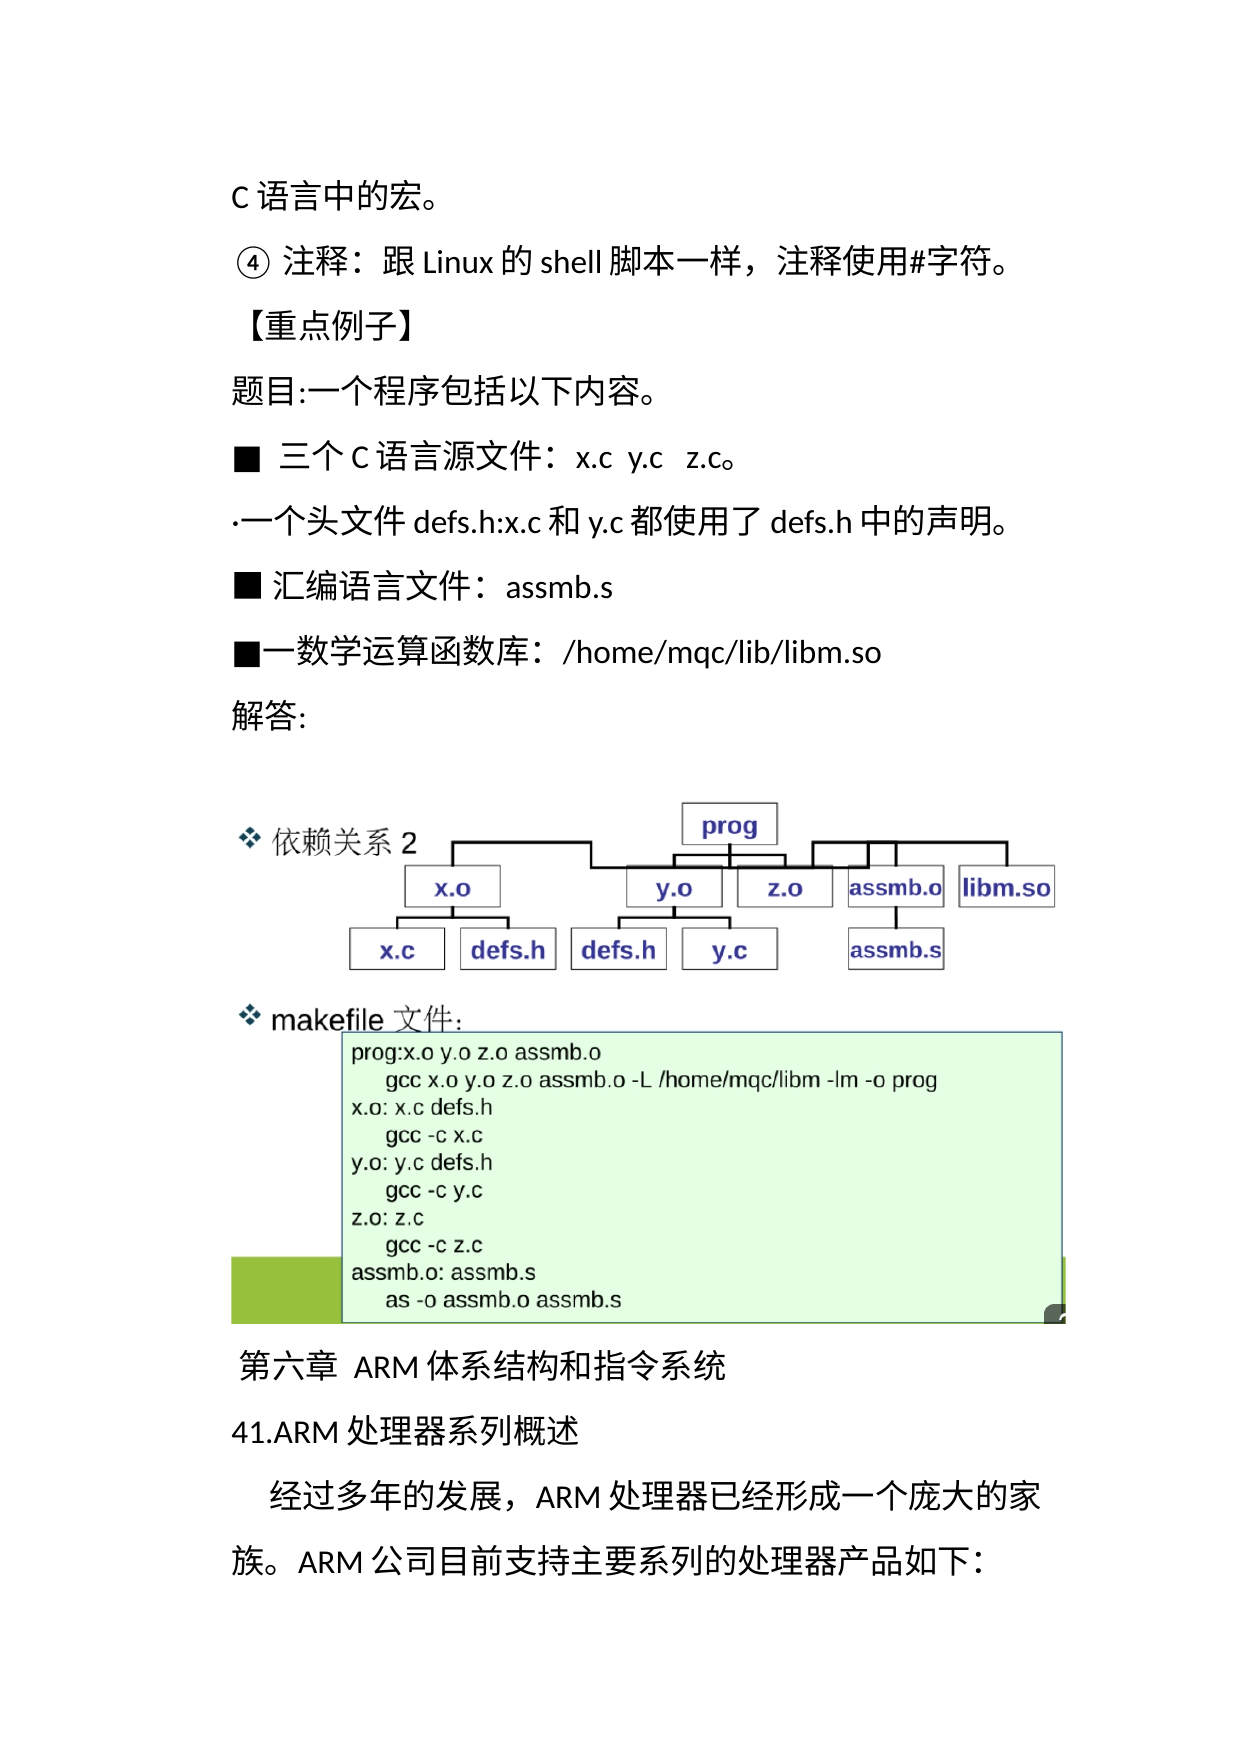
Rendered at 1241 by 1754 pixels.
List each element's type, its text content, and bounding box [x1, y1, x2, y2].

list 解答: [231, 682, 1053, 747]
list ·一个头文件defs.h:x.c和y.c都使用了defs.h中的声明。■ 汇编语言文件：assmb.s [231, 487, 1053, 617]
list ■ 三个C语言源文件：x.c y.c z.c。 [231, 422, 1053, 487]
list ■一数学运算函数库：/home/mqc/lib/libm.so [231, 617, 1053, 682]
list 第六章 ARM体系结构和指令系统 [231, 1332, 1053, 1397]
list 41.ARM处理器系列概述 [231, 1397, 1053, 1462]
list 题目:一个程序包括以下内容。 [231, 357, 1053, 422]
list 经过多年的发展，ARM处理器已经形成一个庞大的家族。ARM公司目前支持主要系列的处理器产品如下： [231, 1462, 1053, 1592]
picture [231, 754, 1066, 1324]
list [231, 162, 1053, 357]
